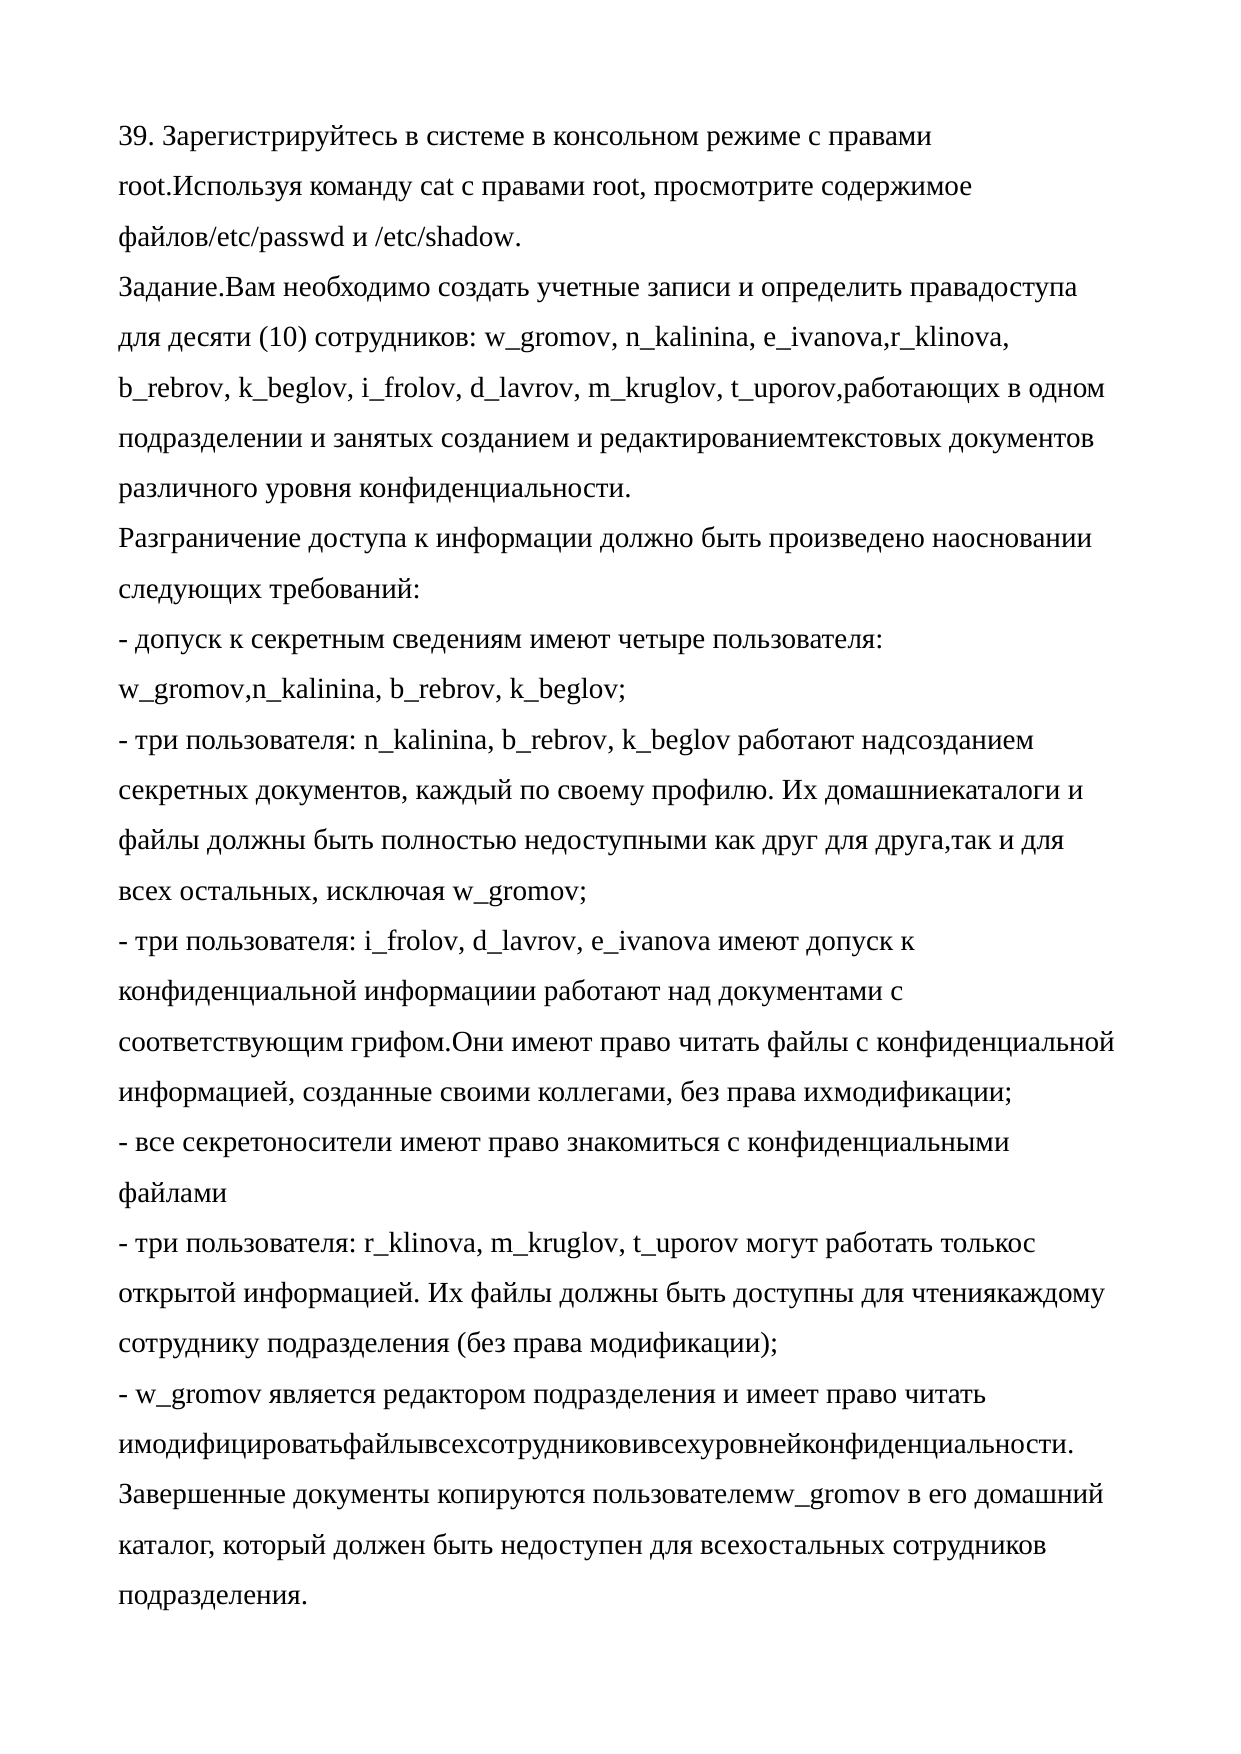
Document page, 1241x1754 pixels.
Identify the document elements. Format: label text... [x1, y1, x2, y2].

text Разграничение доступа к информации должно быть произведено наосновании следующих требований: [118, 521, 1122, 604]
text - w_gromov является редактором подразделения и имеет право читать имодифицироватьфайлывсехсотрудниковивсехуровнейконфиденциальности. Завершенные документы копируются пользователемw_gromov в его домашний каталог, который должен быть недоступен для всехостальных сотрудников подразделения. [118, 1376, 1122, 1611]
text - допуск к секретным сведениям имеют четыре пользователя: w_gromov,n_kalinina, b_rebrov, k_beglov; [118, 621, 1122, 705]
text - три пользователя: n_kalinina, b_rebrov, k_beglov работают надсозданием секретных документов, каждый по своему профилю. Их домашниекаталоги и файлы должны быть полностью недоступными как друг для друга,так и для всех остальных, исключая w_gromov; [118, 722, 1122, 906]
text - три пользователя: r_klinova, m_kruglov, t_uporov могут работать толькос открытой информацией. Их файлы должны быть доступны для чтениякаждому сотруднику подразделения (без права модификации); [118, 1225, 1122, 1359]
text - все секретоносители имеют право знакомиться с конфиденциальными файлами [118, 1124, 1122, 1208]
text - три пользователя: i_frolov, d_lavrov, e_ivanova имеют допуск к конфиденциальной информациии работают над документами с соответствующим грифом.Они имеют право читать файлы с конфиденциальной информацией, созданные своими коллегами, без права ихмодификации; [118, 923, 1122, 1108]
text Задание.Вам необходимо создать учетные записи и определить правадоступа для десяти (10) сотрудников: w_gromov, n_kalinina, e_ivanova,r_klinova, b_rebrov, k_beglov, i_frolov, d_lavrov, m_kruglov, t_uporov,работающих в одном подразделении и занятых созданием и редактированиемтекстовых документов различного уровня конфиденциальности. [118, 269, 1122, 504]
text 39. Зарегистрируйтесь в системе в консольном режиме с правами root.Используя команду cat с правами root, просмотрите содержимое файлов/etc/passwd и /etc/shadow. [118, 118, 1122, 252]
